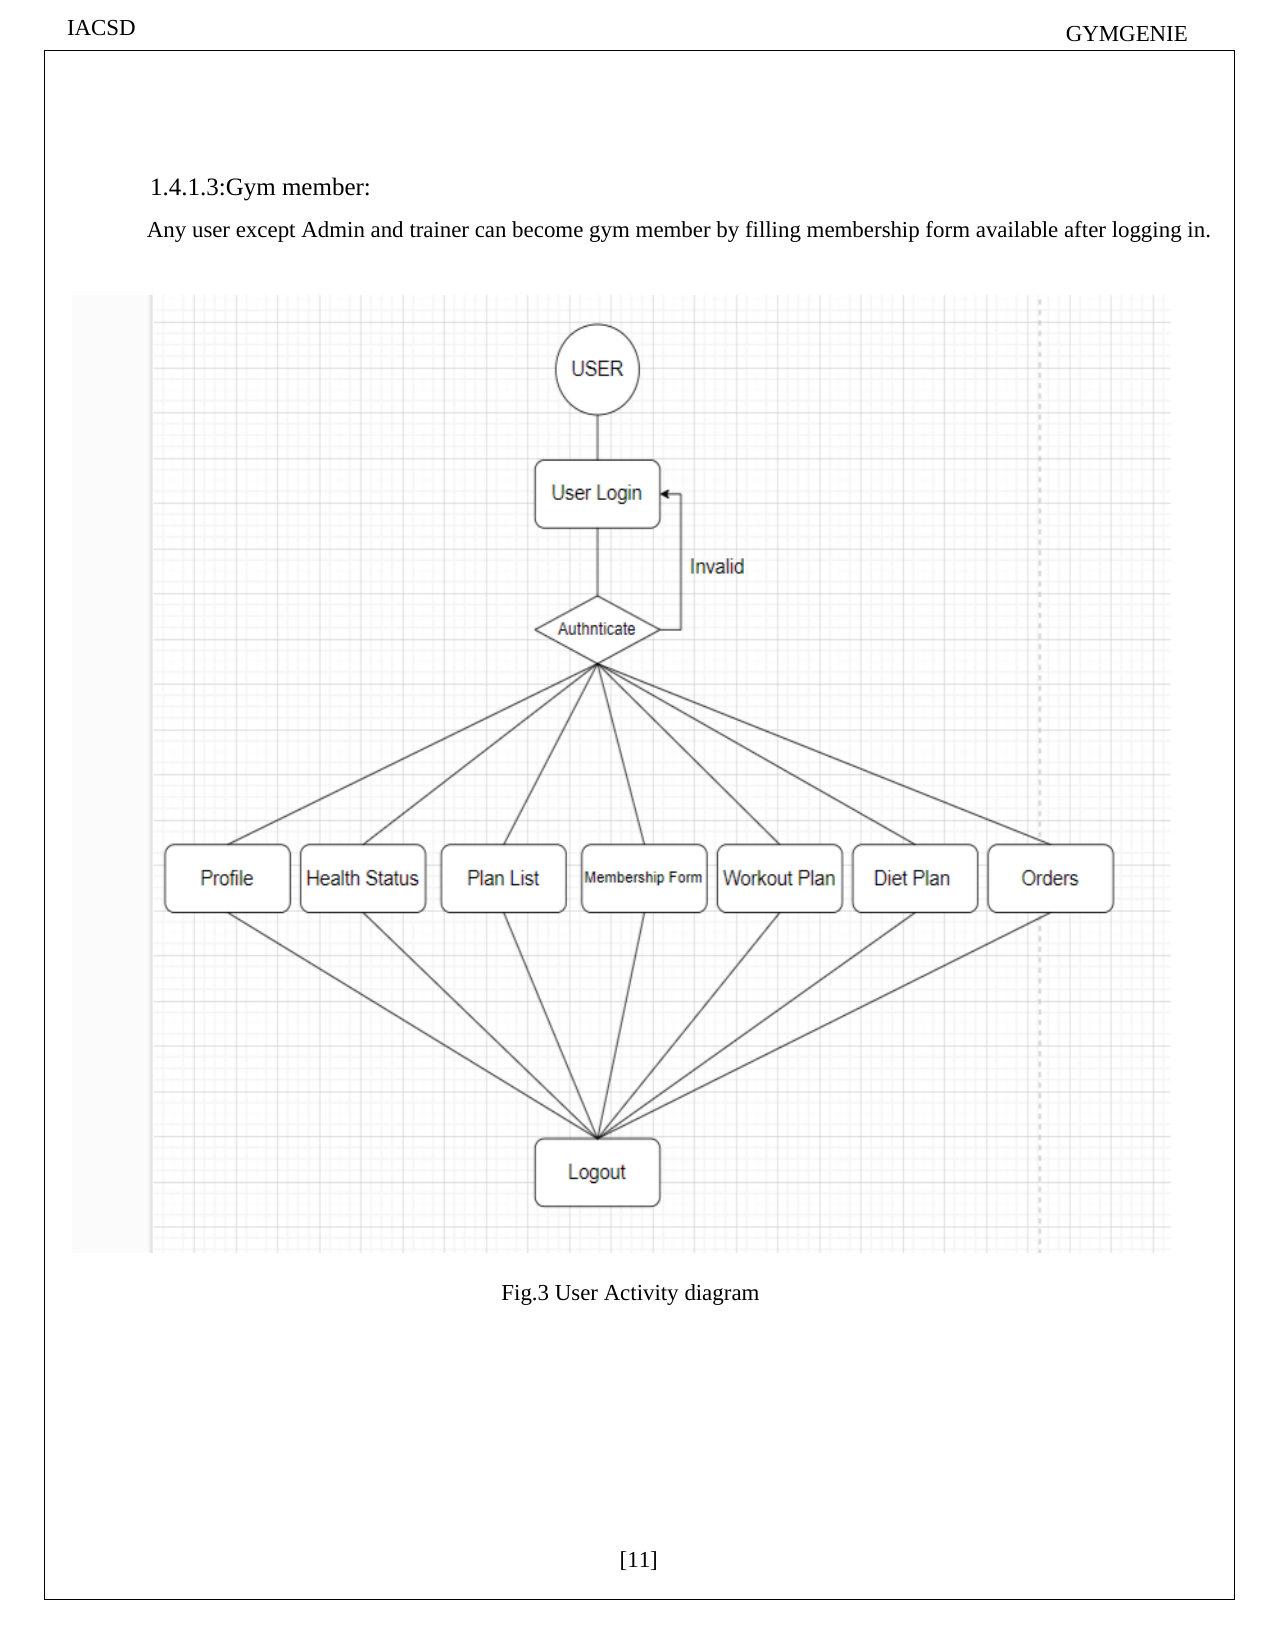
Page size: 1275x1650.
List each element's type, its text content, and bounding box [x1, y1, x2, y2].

text Any user except Admin and trainer can become gym member by filling membership form available after logging in. [45, 216, 1234, 242]
text 1.4.1.3:Gym member: [45, 172, 1127, 201]
picture [72, 295, 1171, 1253]
text Fig.3 User Activity diagram [45, 1279, 1234, 1306]
